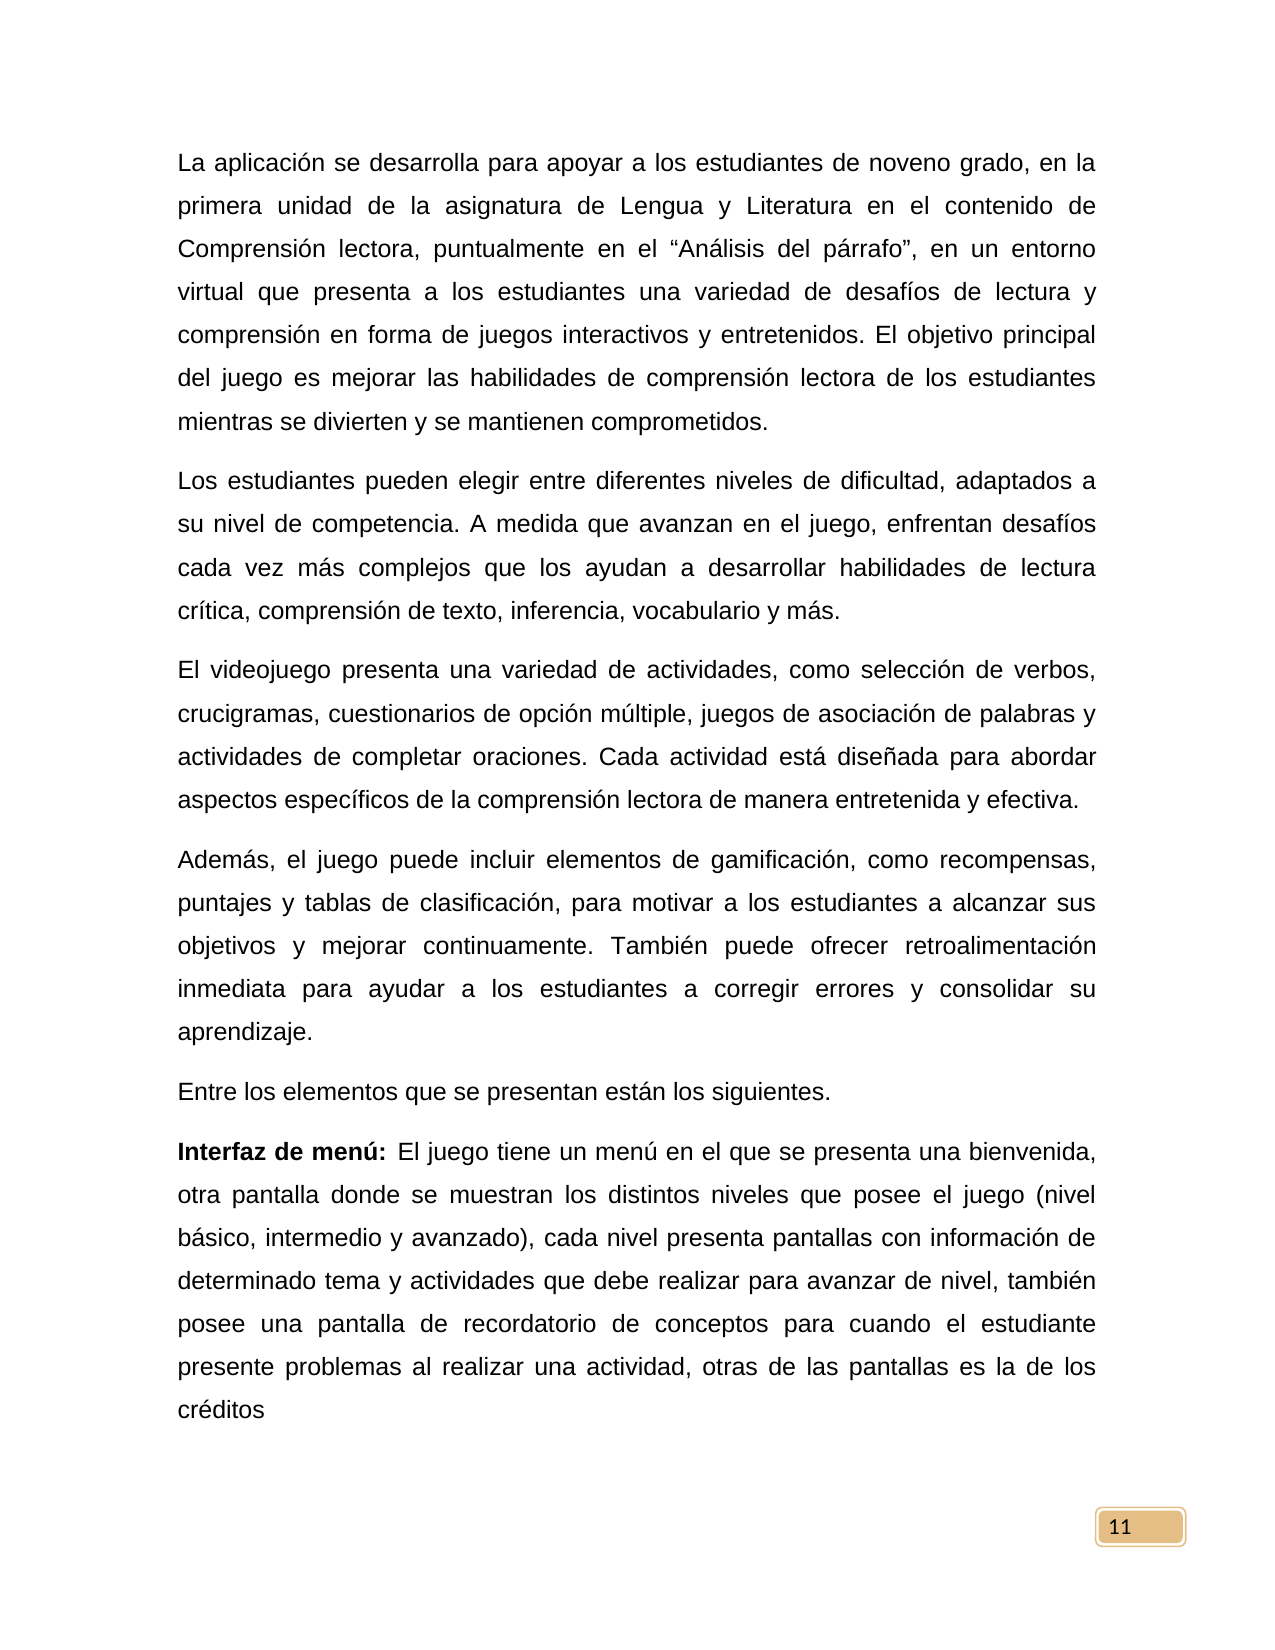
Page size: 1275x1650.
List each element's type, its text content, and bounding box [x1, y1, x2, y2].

text Interfaz de menú: El juego tiene un menú en el que se presenta una bienvenida, otra pantalla donde se muestran los distintos niveles que posee el juego (nivel básico, intermedio y avanzado), cada nivel presenta pantallas con información de determinado tema y actividades que debe realizar para avanzar de nivel, también posee una pantalla de recordatorio de conceptos para cuando el estudiante presente problemas al realizar una actividad, otras de las pantallas es la de los créditos [177, 1137, 1098, 1424]
text El videojuego presenta una variedad de actividades, como selección de verbos, crucigramas, cuestionarios de opción múltiple, juegos de asociación de palabras y actividades de completar oraciones. Cada actividad está diseñada para abordar aspectos específicos de la comprensión lectora de manera entretenida y efectiva. [177, 655, 1098, 813]
text Además, el juego puede incluir elementos de gamificación, como recompensas, puntajes y tablas de clasificación, para motivar a los estudiantes a alcanzar sus objetivos y mejorar continuamente. También puede ofrecer retroalimentación inmediata para ayudar a los estudiantes a corregir errores y consolidar su aprendizaje. [177, 844, 1098, 1046]
text Entre los elementos que se presentan están los siguientes. [177, 1077, 1098, 1106]
text Los estudiantes pueden elegir entre diferentes niveles de dificultad, adaptados a su nivel de competencia. A medida que avanzan en el juego, enfrentan desafíos cada vez más complejos que los ayudan a desarrollar habilidades de lectura crítica, comprensión de texto, inferencia, vocabulario y más. [177, 466, 1098, 624]
text La aplicación se desarrolla para apoyar a los estudiantes de noveno grado, en la primera unidad de la asignatura de Lengua y Literatura en el contenido de Comprensión lectora, puntualmente en el “Análisis del párrafo”, en un entorno virtual que presenta a los estudiantes una variedad de desafíos de lectura y comprensión en forma de juegos interactivos y entretenidos. El objetivo principal del juego es mejorar las habilidades de comprensión lectora de los estudiantes mientras se divierten y se mantienen comprometidos. [177, 148, 1098, 435]
